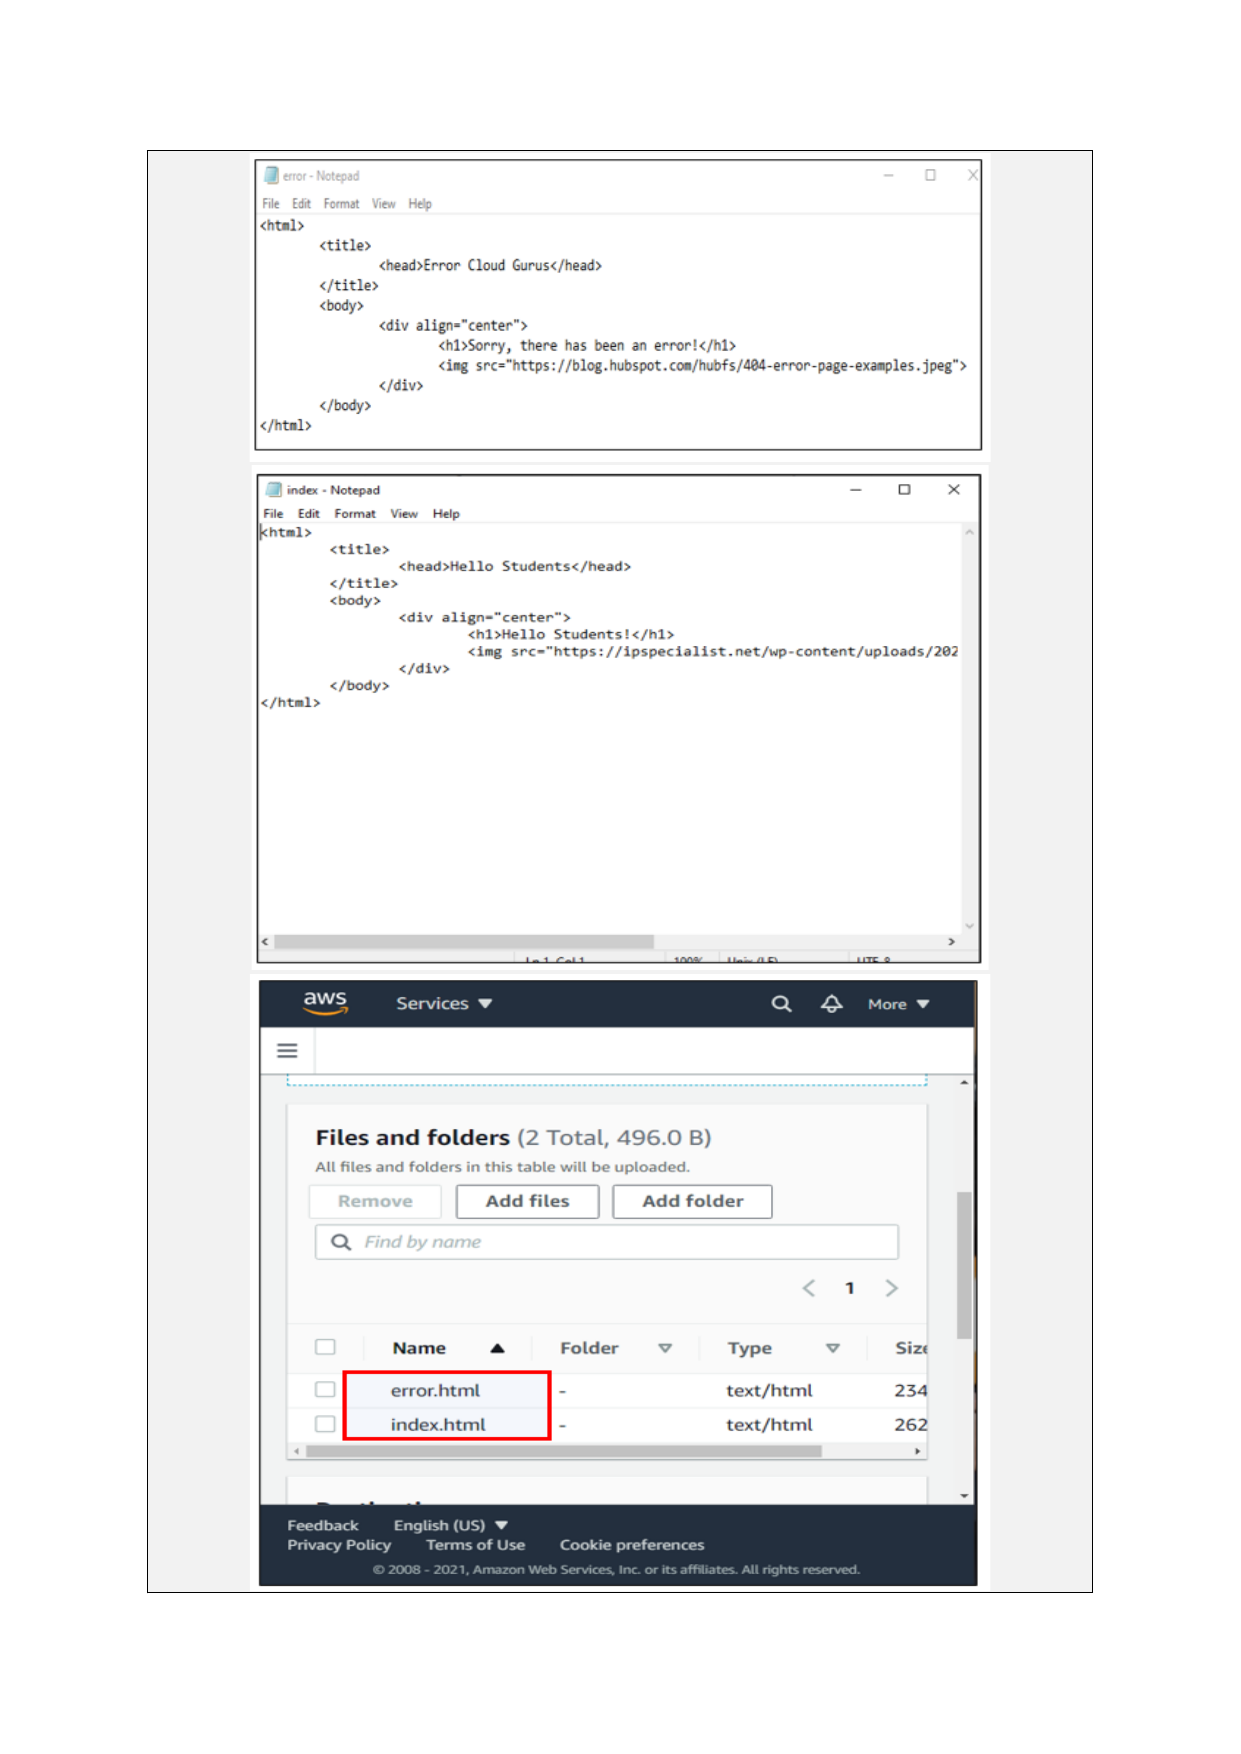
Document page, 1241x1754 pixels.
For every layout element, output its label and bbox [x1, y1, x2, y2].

picture [251, 465, 989, 970]
picture [249, 153, 991, 462]
picture [249, 974, 991, 1591]
